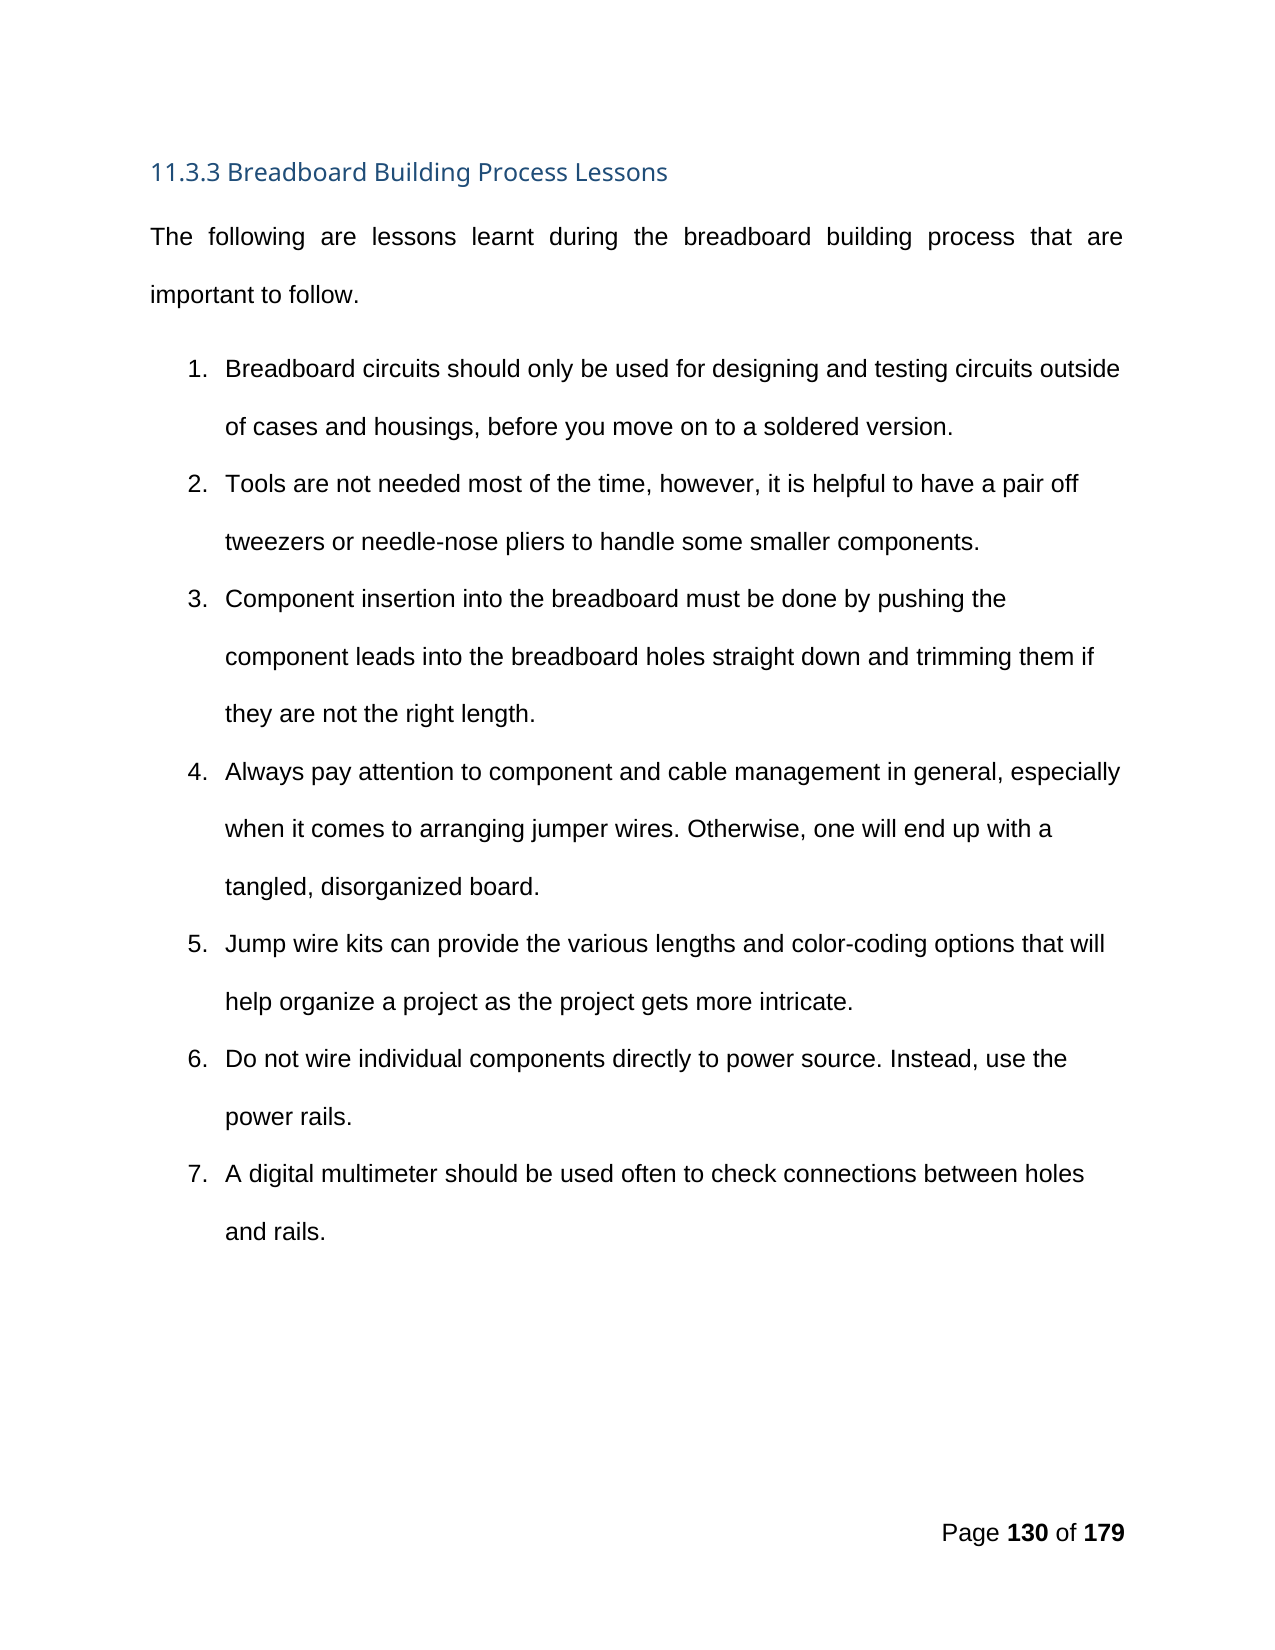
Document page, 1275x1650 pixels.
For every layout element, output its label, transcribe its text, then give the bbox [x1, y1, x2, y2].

list Component insertion into the breadboard must be done by pushing the component leads into the breadboard holes straight down and trimming them if they are not the right length. [187, 584, 1125, 728]
list Always pay attention to component and cable management in general, especially when it comes to arranging jumper wires. Otherwise, one will end up with a tangled, disorganized board. [187, 756, 1125, 900]
list Tools are not needed most of the time, however, it is helpful to have a pair off tweezers or needle-nose pliers to handle some smaller components. [187, 469, 1125, 555]
text The following are lessons learnt during the breadboard building process that are important to follow. [150, 222, 1125, 308]
subtitle 11.3.3 Breadboard Building Process Lessons [150, 154, 1125, 188]
list A digital multimeter should be used often to check connections between holes and rails. [187, 1159, 1125, 1245]
list Do not wire individual components directly to power source. Instead, use the power rails. [187, 1044, 1125, 1130]
list Breadboard circuits should only be used for designing and testing circuits outside of cases and housings, before you move on to a soldered version. [187, 354, 1125, 440]
list Jump wire kits can provide the various lengths and color-coding options that will help organize a project as the project gets more intricate. [187, 929, 1125, 1015]
